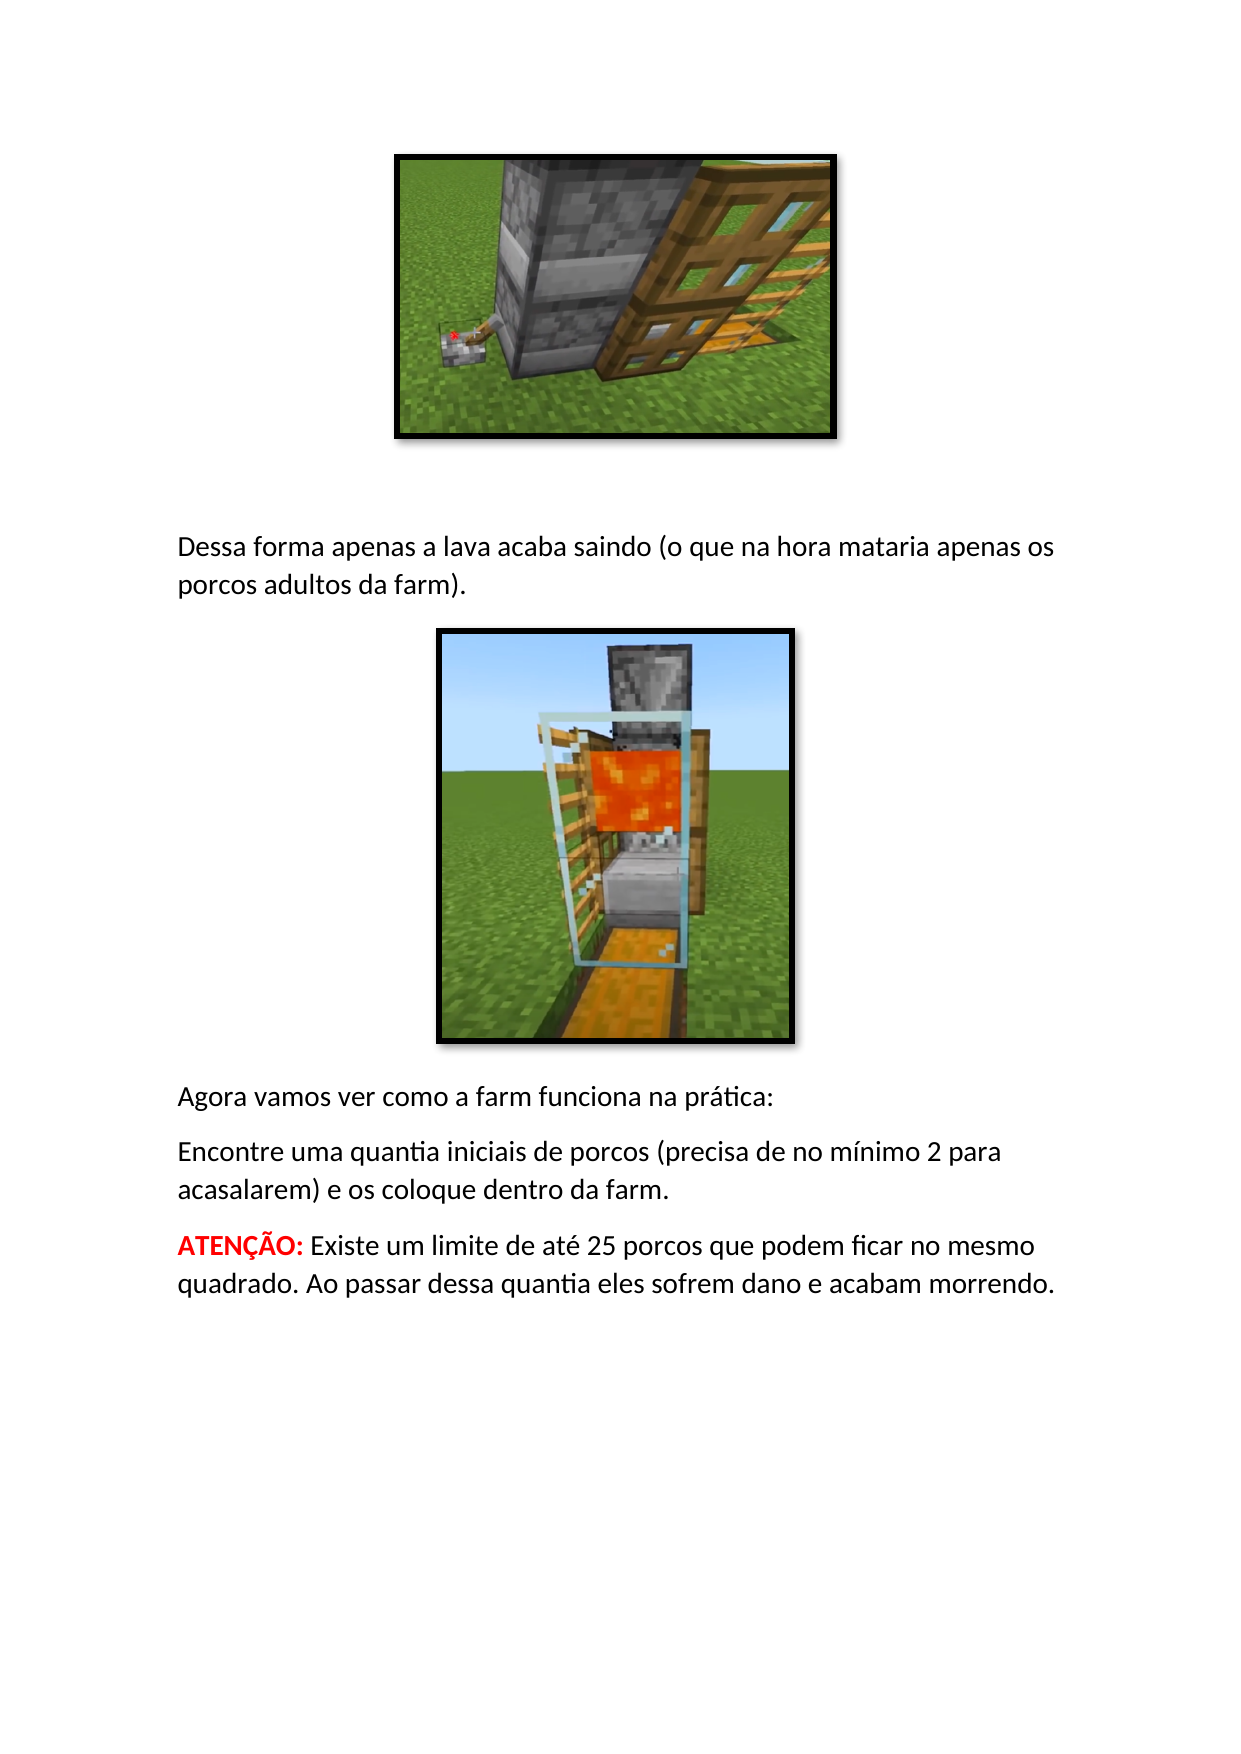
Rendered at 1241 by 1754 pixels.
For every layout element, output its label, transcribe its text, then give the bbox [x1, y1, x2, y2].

text Dessa forma apenas a lava acaba saindo (o que na hora mataria apenas os porcos adultos da farm). [177, 528, 1063, 602]
text Agora vamos ver como a farm funciona na prática: [177, 1078, 1063, 1113]
text Encontre uma quantia iniciais de porcos (precisa de no mínimo 2 para acasalarem) e os coloque dentro da farm. [177, 1133, 1063, 1207]
text ATENÇÃO: Existe um limite de até 25 porcos que podem ficar no mesmo quadrado. Ao passar dessa quantia eles sofrem dano e acabam morrendo. [177, 1227, 1063, 1301]
picture [442, 634, 789, 1038]
picture [400, 160, 830, 433]
